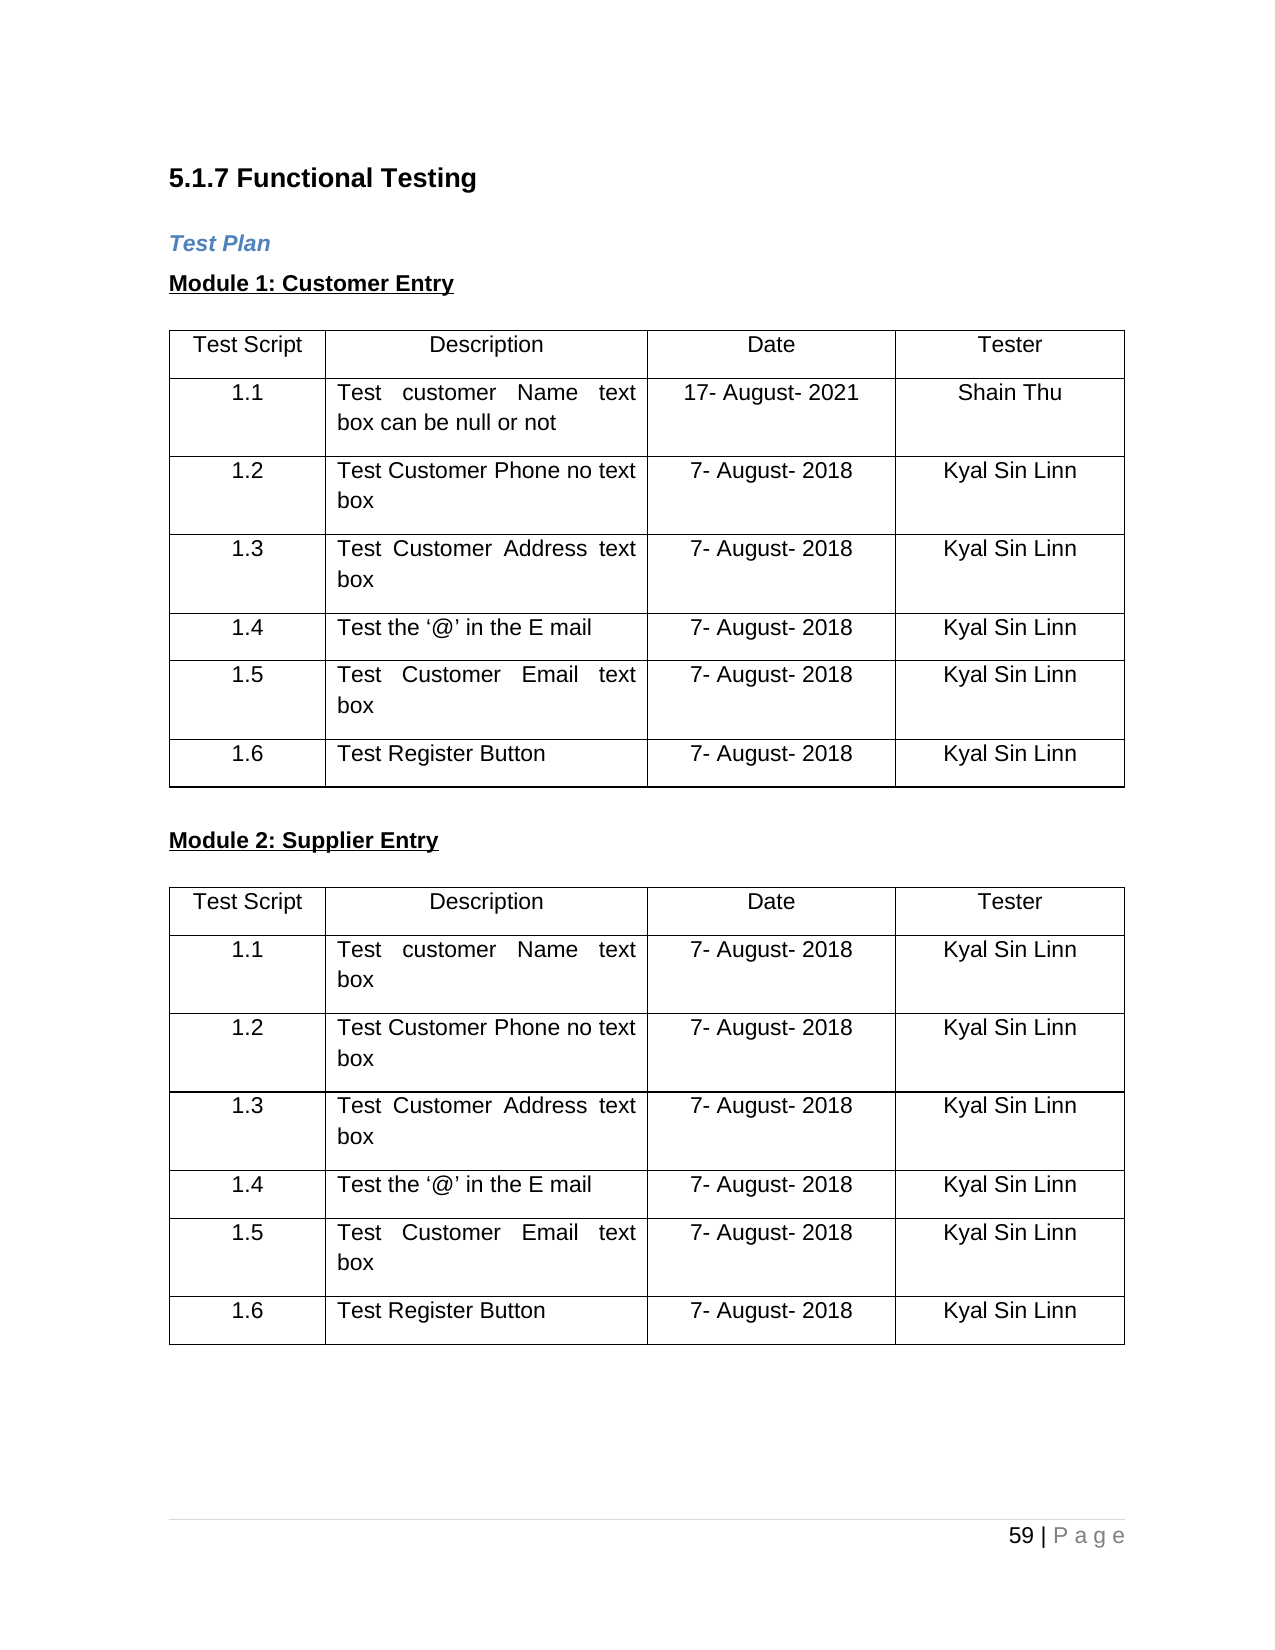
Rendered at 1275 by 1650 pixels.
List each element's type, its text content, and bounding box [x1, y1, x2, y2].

table_cell 1.1 [170, 936, 325, 1013]
table_cell 1.2 [170, 457, 325, 534]
table_header Test Script [170, 888, 325, 935]
table_cell Test the ‘@’ in the E mail [326, 614, 647, 660]
table_cell 7- August- 2018 [648, 457, 895, 534]
table_cell Kyal Sin Linn [896, 740, 1124, 786]
table_cell Test Register Button [326, 1297, 647, 1343]
table_header Date [648, 888, 895, 935]
table_cell Test the ‘@’ in the E mail [326, 1171, 647, 1217]
table_header Test Script [170, 331, 325, 378]
table_header Tester [896, 331, 1124, 378]
table_cell 7- August- 2018 [648, 936, 895, 1013]
table_cell Kyal Sin Linn [896, 1219, 1124, 1296]
text Module 1: Customer Entry [169, 270, 1125, 296]
table_cell 1.4 [170, 614, 325, 660]
table_cell Test Customer Address text box [326, 535, 647, 612]
table_cell 1.1 [170, 379, 325, 456]
table_cell Test customer Name text box can be null or not [326, 379, 647, 456]
table_cell Kyal Sin Linn [896, 936, 1124, 1013]
table_cell 1.3 [170, 535, 325, 612]
table_cell 1.5 [170, 661, 325, 738]
table_cell 1.4 [170, 1171, 325, 1217]
table_cell 1.6 [170, 740, 325, 786]
subtitle Test Plan [169, 230, 1125, 257]
table_cell 7- August- 2018 [648, 1171, 895, 1217]
table_cell Test Customer Address text box [326, 1093, 647, 1169]
table_cell 7- August- 2018 [648, 1014, 895, 1091]
table_cell Kyal Sin Linn [896, 1297, 1124, 1343]
table_cell Test Register Button [326, 740, 647, 786]
table_cell 7- August- 2018 [648, 1093, 895, 1169]
table_cell 7- August- 2018 [648, 1219, 895, 1296]
table_cell 7- August- 2018 [648, 661, 895, 738]
table_cell Test Customer Email text box [326, 1219, 647, 1296]
table_cell 7- August- 2018 [648, 740, 895, 786]
table_cell Kyal Sin Linn [896, 1093, 1124, 1169]
table_cell 7- August- 2018 [648, 614, 895, 660]
table_cell 7- August- 2018 [648, 535, 895, 612]
subtitle 5.1.7 Functional Testing [169, 162, 1125, 194]
table_cell 7- August- 2018 [648, 1297, 895, 1343]
table_cell Test Customer Email text box [326, 661, 647, 738]
table_cell Shain Thu [896, 379, 1124, 456]
table_cell Kyal Sin Linn [896, 535, 1124, 612]
table_cell Test Customer Phone no text box [326, 1014, 647, 1091]
table_header Description [326, 331, 647, 378]
table_header Tester [896, 888, 1124, 935]
table_cell Kyal Sin Linn [896, 614, 1124, 660]
table_cell Kyal Sin Linn [896, 1014, 1124, 1091]
table_cell Kyal Sin Linn [896, 661, 1124, 738]
table_header Description [326, 888, 647, 935]
text Module 2: Supplier Entry [169, 827, 1125, 853]
table_header Date [648, 331, 895, 378]
table_cell Kyal Sin Linn [896, 1171, 1124, 1217]
table_cell 1.6 [170, 1297, 325, 1343]
table_cell Test Customer Phone no text box [326, 457, 647, 534]
table_cell 1.5 [170, 1219, 325, 1296]
table_cell 17- August- 2021 [648, 379, 895, 456]
table_cell 1.2 [170, 1014, 325, 1091]
table_cell 1.3 [170, 1093, 325, 1169]
table_cell Test customer Name text box [326, 936, 647, 1013]
table_cell Kyal Sin Linn [896, 457, 1124, 534]
